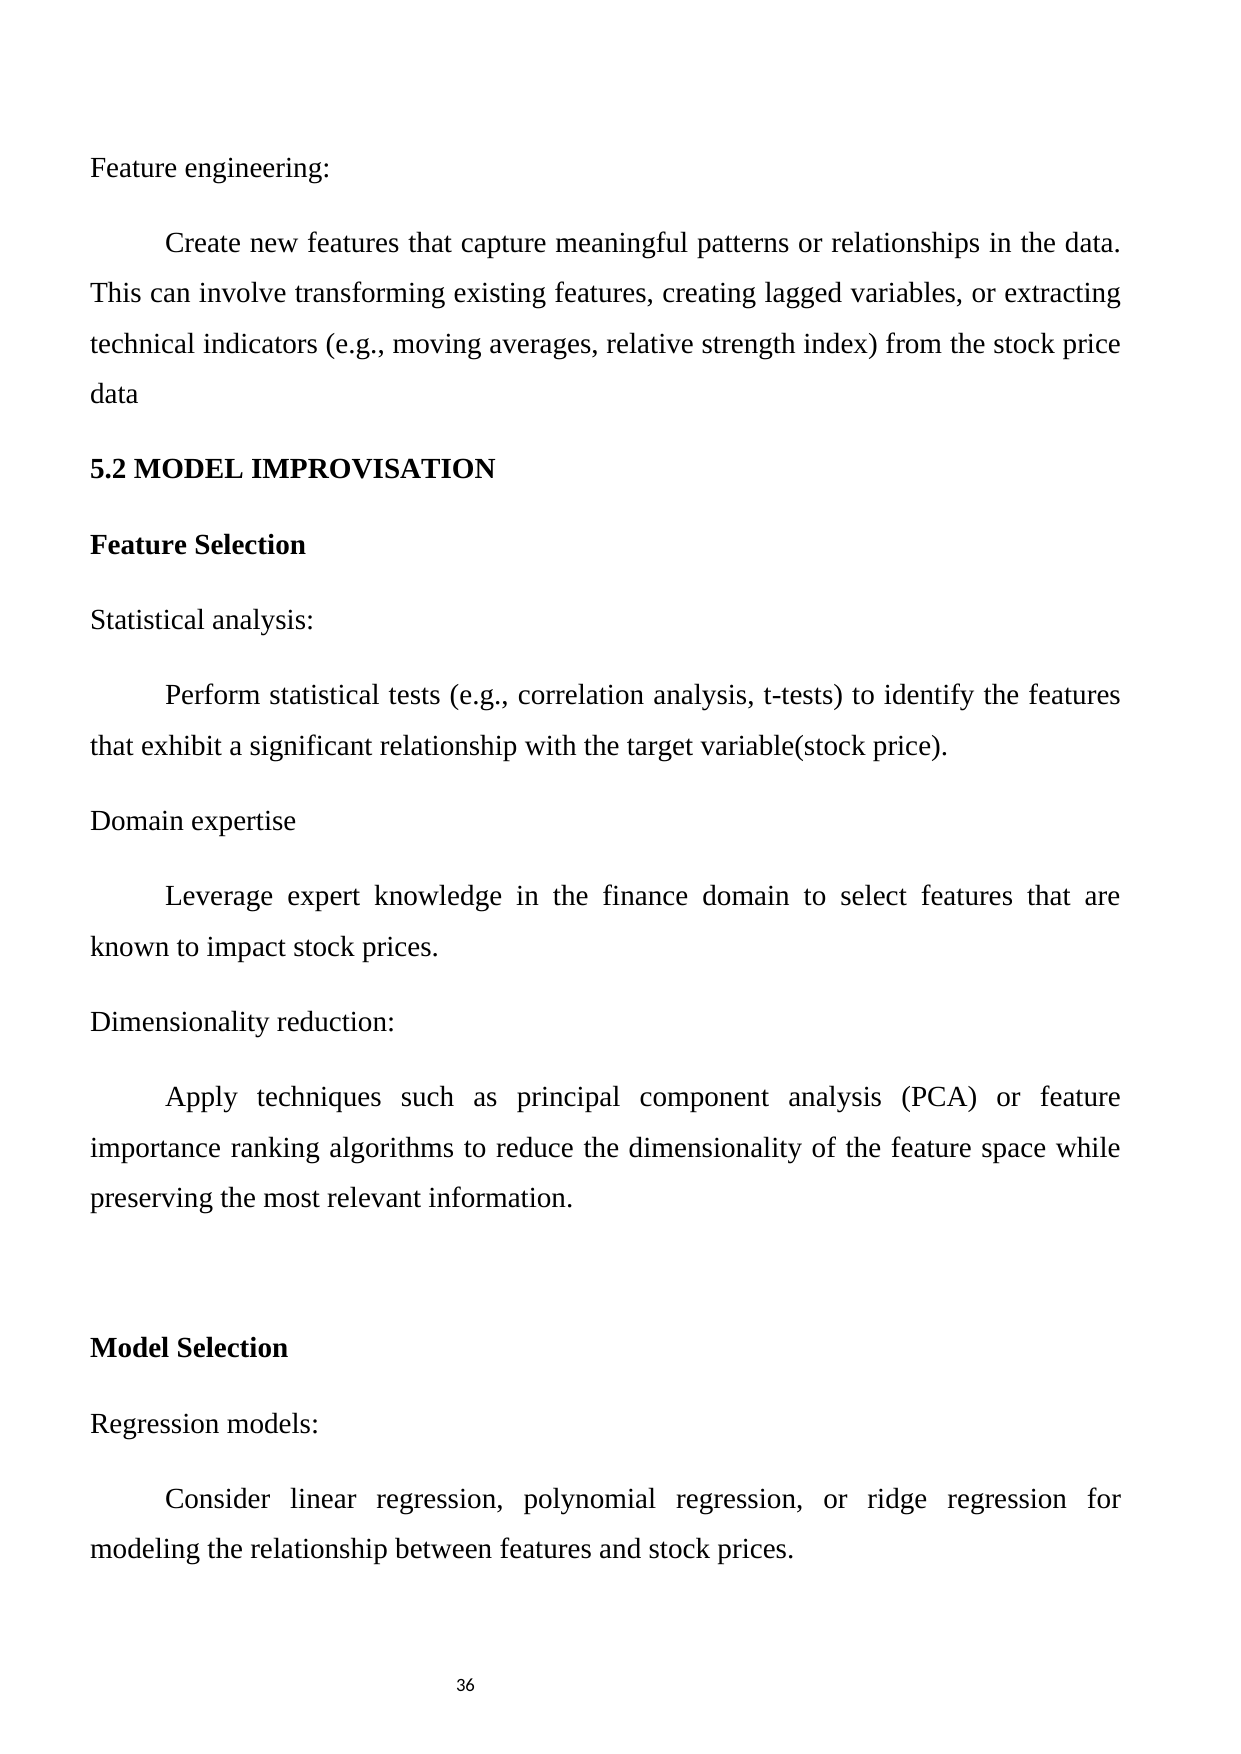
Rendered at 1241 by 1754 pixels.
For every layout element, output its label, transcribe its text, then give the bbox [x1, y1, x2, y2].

text Regression models: [90, 1406, 1122, 1439]
text Model Selection [90, 1331, 1122, 1364]
text Feature Selection [90, 527, 1122, 560]
text Domain expertise [90, 803, 1122, 837]
text Feature engineering: [90, 150, 1122, 183]
text Perform statistical tests (e.g., correlation analysis, t-tests) to identify the features that exhibit a significant relationship with the target variable(stock price). [90, 677, 1122, 761]
text Create new features that capture meaningful patterns or relationships in the data. This can involve transforming existing features, creating lagged variables, or extracting technical indicators (e.g., moving averages, relative strength index) from the stock price data [90, 225, 1122, 410]
text Apply techniques such as principal component analysis (PCA) or feature importance ranking algorithms to reduce the dimensionality of the feature space while preserving the most relevant information. [90, 1079, 1122, 1213]
text Statistical analysis: [90, 602, 1122, 636]
text 5.2 MODEL IMPROVISATION [90, 452, 1122, 485]
text Dimensionality reduction: [90, 1004, 1122, 1038]
text Consider linear regression, polynomial regression, or ridge regression for modeling the relationship between features and stock prices. [90, 1481, 1122, 1565]
text Leverage expert knowledge in the finance domain to select features that are known to impact stock prices. [90, 878, 1122, 962]
